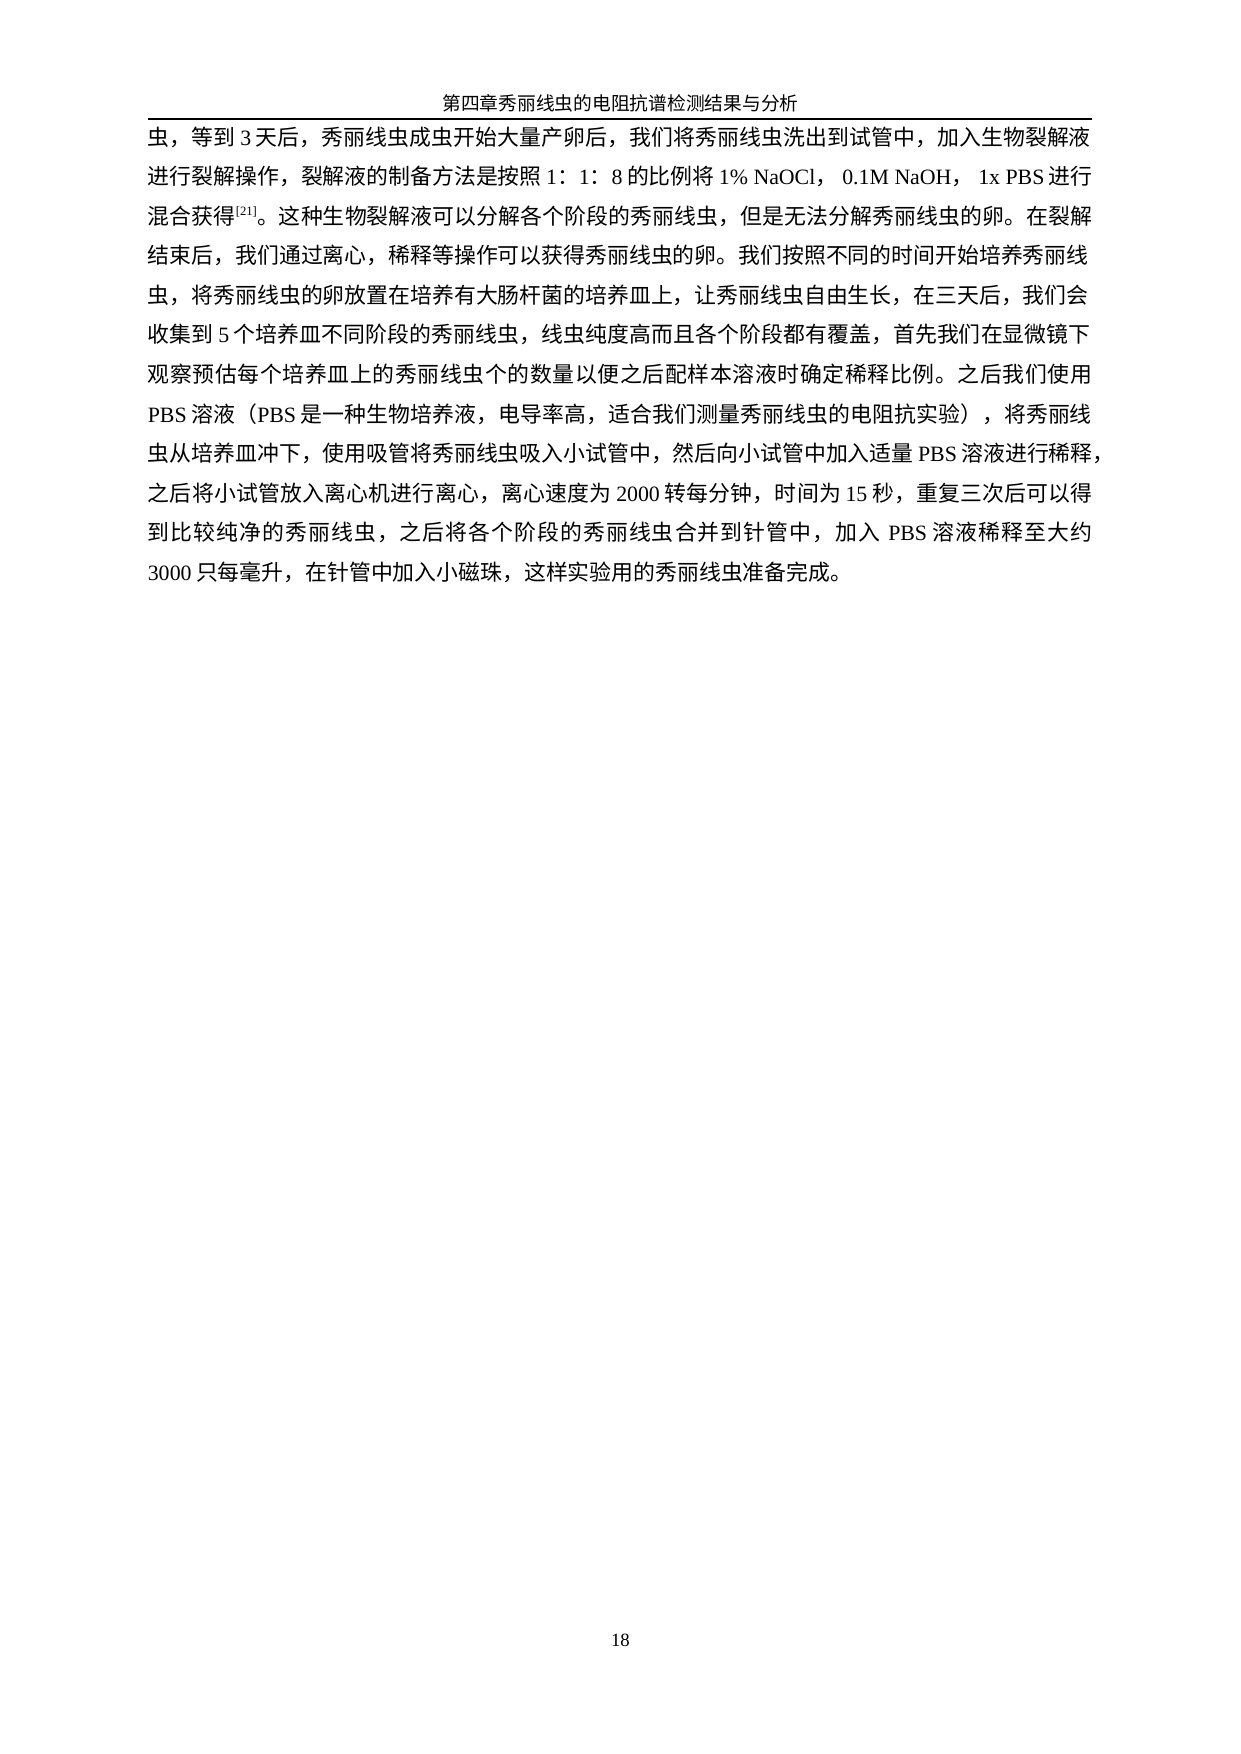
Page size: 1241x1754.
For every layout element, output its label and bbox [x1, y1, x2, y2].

text [148, 120, 1092, 587]
